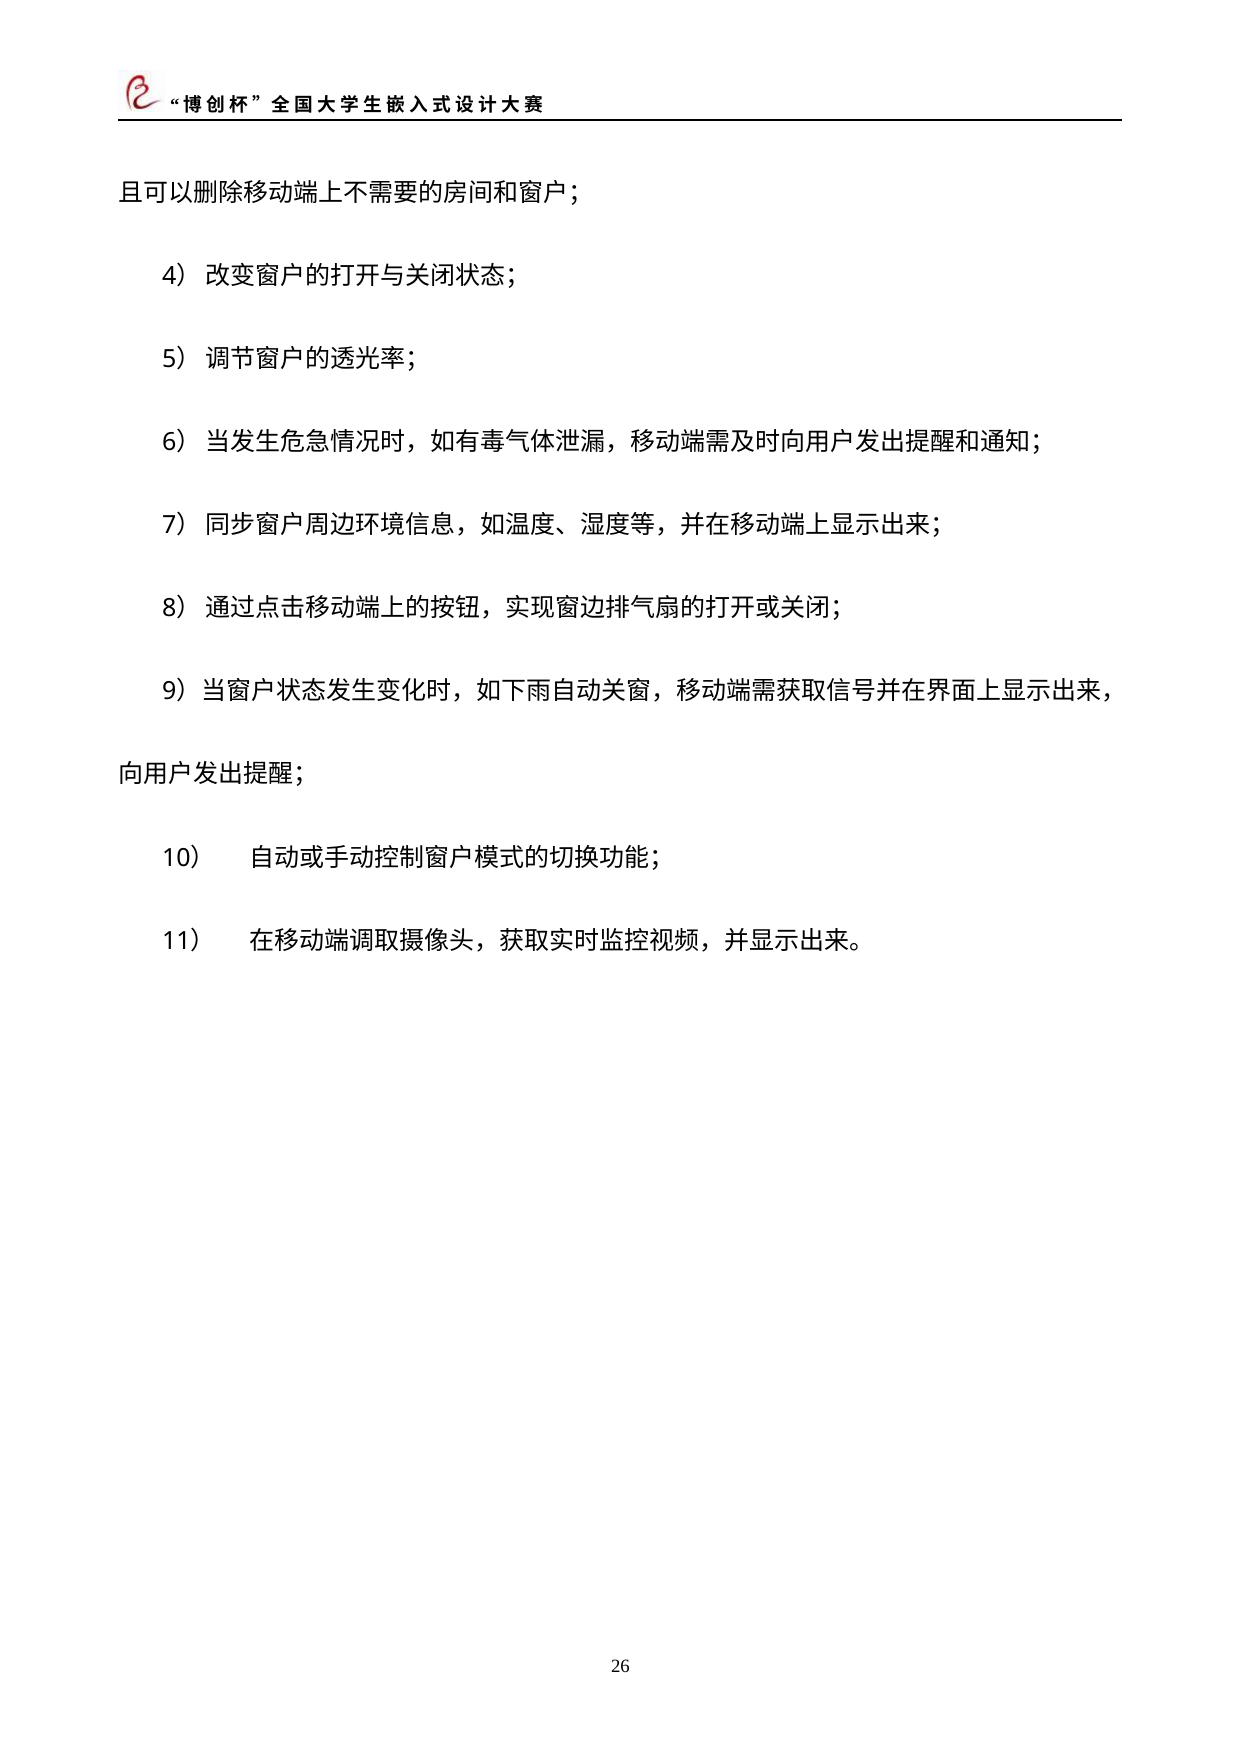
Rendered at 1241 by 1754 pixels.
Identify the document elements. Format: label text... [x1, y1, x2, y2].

list 当发生危急情况时，如有毒气体泄漏，移动端需及时向用户发出提醒和通知； [162, 407, 1122, 472]
list 改变窗户的打开与关闭状态； [162, 241, 1122, 306]
text 9）当窗户状态发生变化时，如下雨自动关窗，移动端需获取信号并在界面上显示出来， [118, 656, 1122, 721]
list 调节窗户的透光率； [162, 324, 1122, 389]
list 通过点击移动端上的按钮，实现窗边排气扇的打开或关闭； [162, 573, 1122, 638]
text 且可以删除移动端上不需要的房间和窗户； [118, 158, 1122, 223]
list 在移动端调取摄像头，获取实时监控视频，并显示出来。 [162, 906, 1122, 971]
list 同步窗户周边环境信息，如温度、湿度等，并在移动端上显示出来； [162, 490, 1122, 555]
picture [118, 70, 166, 112]
list 自动或手动控制窗户模式的切换功能； [162, 823, 1122, 888]
text 向用户发出提醒； [118, 739, 1122, 804]
